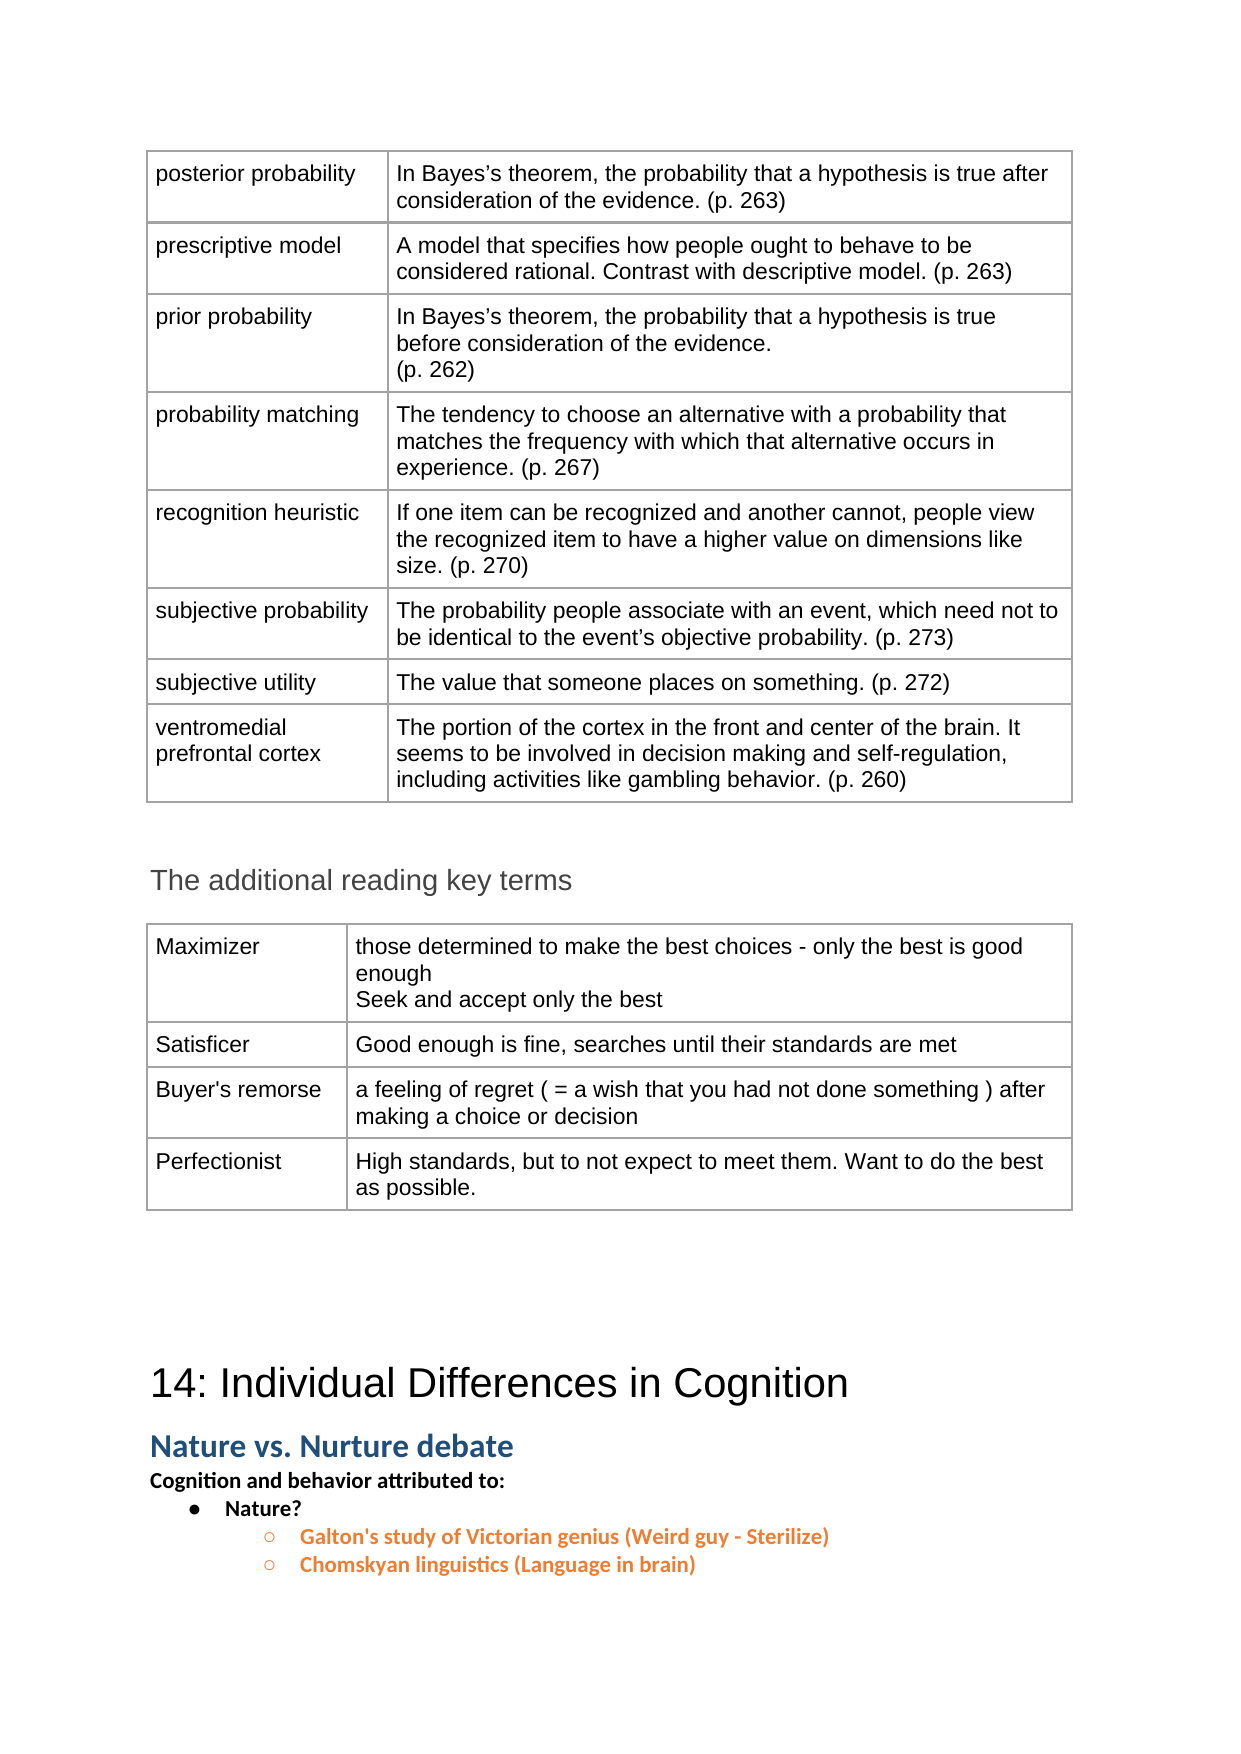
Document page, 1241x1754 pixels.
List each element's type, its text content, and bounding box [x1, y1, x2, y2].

table_cell probability matching [148, 393, 387, 489]
list Chomskyan linguistics (Language in brain) [262, 1550, 1090, 1578]
table_cell ventromedial prefrontal cortex [148, 705, 387, 801]
table_cell subjective probability [148, 589, 387, 658]
table_cell prior probability [148, 295, 387, 391]
table_cell recognition heuristic [148, 491, 387, 587]
title Nature vs. Nurture debate [150, 1426, 1090, 1466]
table_cell In Bayes’s theorem, the probability that a hypothesis is true after consideration of the evidence. (p. 263) [389, 152, 1071, 221]
table_cell The probability people associate with an event, which need not to be identical to the event’s objective probability. (p. 273) [389, 589, 1071, 658]
table_cell Satisficer [148, 1023, 346, 1066]
table_cell High standards, but to not expect to meet them. Want to do the best as possible. [348, 1139, 1071, 1209]
table_cell If one item can be recognized and another cannot, people view the recognized item to have a higher value on dimensions like size. (p. 270) [389, 491, 1071, 587]
subtitle The additional reading key terms [150, 863, 1090, 896]
table_cell a feeling of regret ( = a wish that you had not done something ) after making a choice or decision [348, 1068, 1071, 1137]
text Cognition and behavior attributed to: [150, 1466, 1090, 1494]
table_cell Good enough is fine, searches until their standards are met [348, 1023, 1071, 1066]
table_cell The tendency to choose an alternative with a probability that matches the frequency with which that alternative occurs in experience. (p. 267) [389, 393, 1071, 489]
table_header those determined to make the best choices - only the best is good enough Seek and accept only the best [348, 925, 1071, 1021]
table_cell Perfectionist [148, 1139, 346, 1209]
list Nature? [187, 1494, 1090, 1522]
table_cell A model that specifies how people ought to behave to be considered rational. Contrast with descriptive model. (p. 263) [389, 224, 1071, 293]
table_cell The value that someone places on something. (p. 272) [389, 660, 1071, 703]
table_cell posterior probability [148, 152, 387, 221]
list Galton's study of Victorian genius (Weird guy - Sterilize) [262, 1522, 1090, 1550]
subtitle 14: Individual Differences in Cognition [150, 1358, 1090, 1406]
table_cell Buyer's remorse [148, 1068, 346, 1137]
table_cell prescriptive model [148, 224, 387, 293]
table_cell subjective utility [148, 660, 387, 703]
table_cell The portion of the cortex in the front and center of the brain. It seems to be involved in decision making and self-regulation, including activities like gambling behavior. (p. 260) [389, 705, 1071, 801]
table_cell In Bayes’s theorem, the probability that a hypothesis is true before consideration of the evidence. (p. 262) [389, 295, 1071, 391]
table_header Maximizer [148, 925, 346, 1021]
